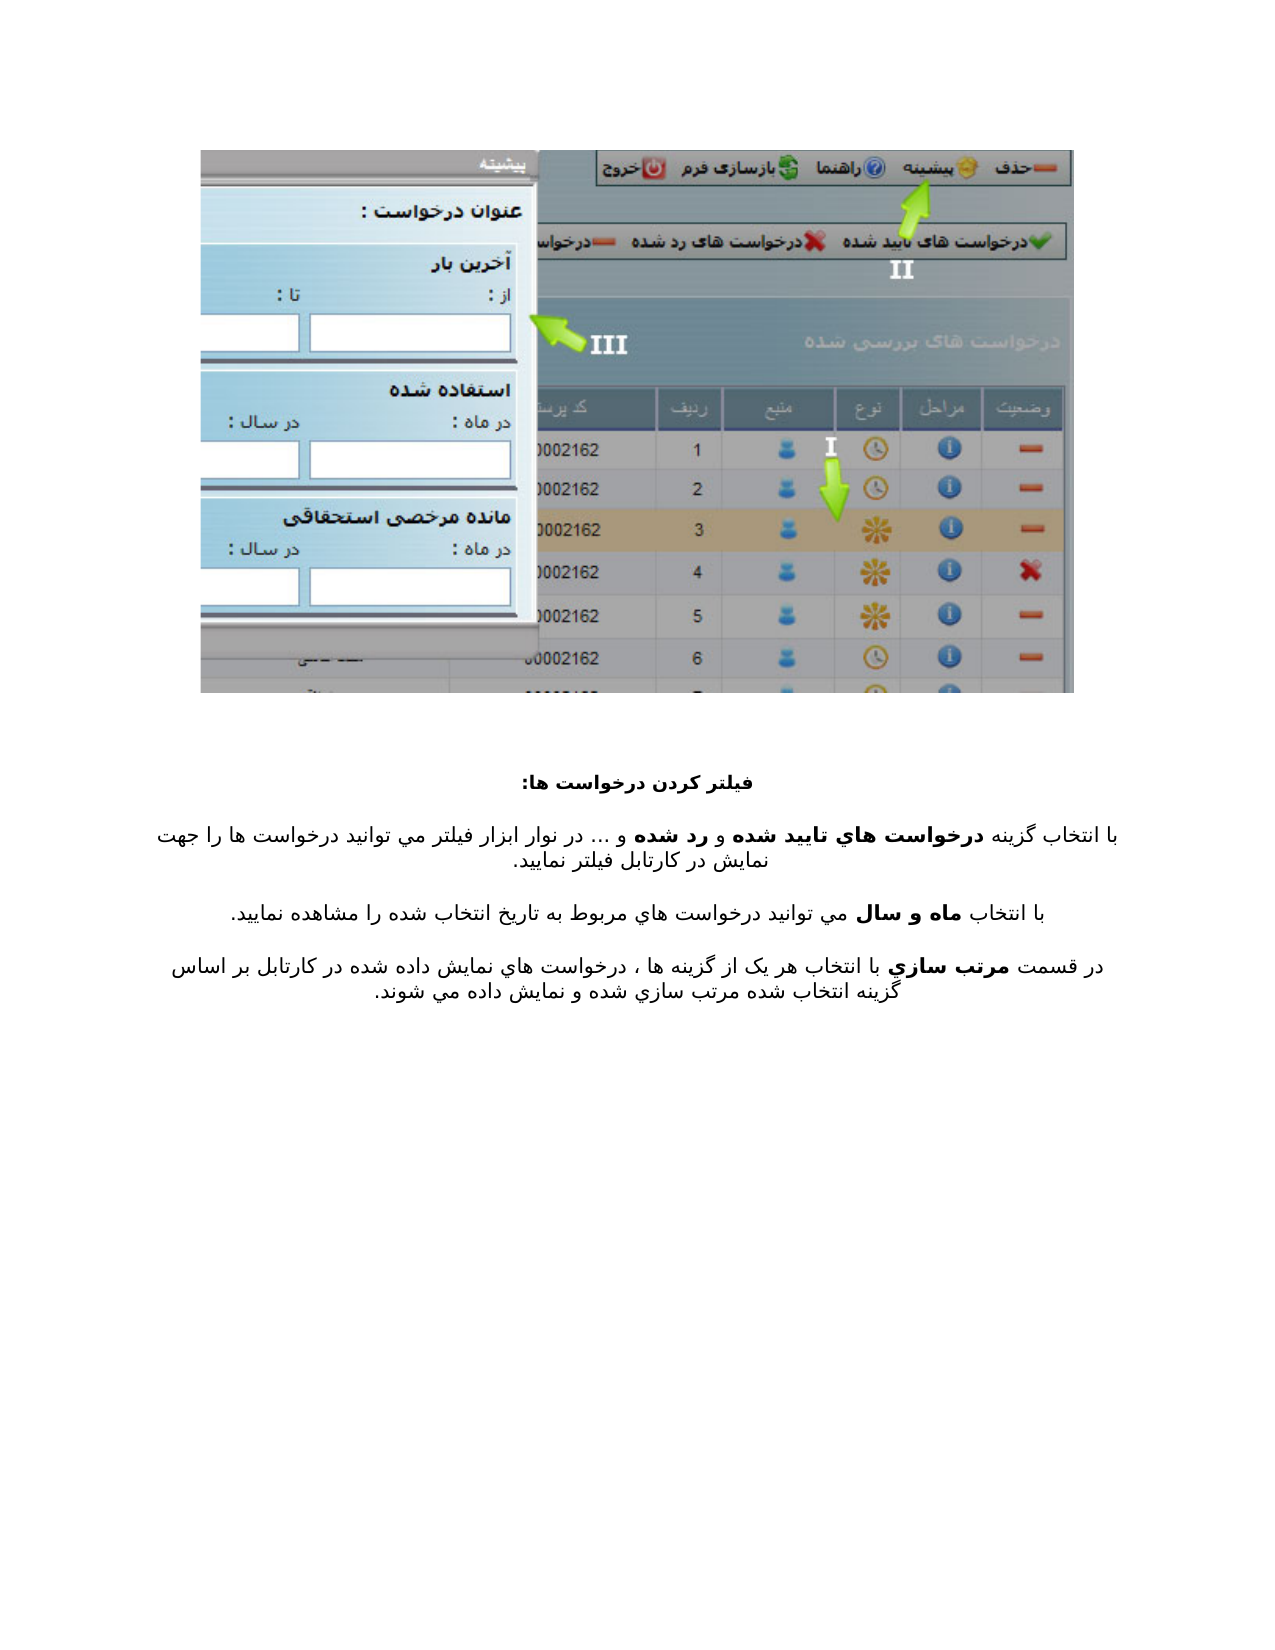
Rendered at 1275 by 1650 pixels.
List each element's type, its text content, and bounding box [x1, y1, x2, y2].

text با انتخاب گزينه درخواست هاي تاييد شده و رد شده و ... در نوار ابزار فيلتر مي توانيد درخواست ها را جهت نمايش در کارتابل فيلتر نماييد. [150, 823, 1125, 872]
text در قسمت مرتب سازي با انتخاب هر يک از گزينه ها ، درخواست هاي نمايش داده شده در کارتابل بر اساس گزينه انتخاب شده مرتب سازي شده و نمايش داده مي شوند. [150, 954, 1125, 1003]
text با انتخاب ماه و سال مي توانيد درخواست هاي مربوط به تاريخ انتخاب شده را مشاهده نماييد. [150, 901, 1125, 925]
text فيلتر کردن درخواست ها: [150, 772, 1125, 794]
picture [200, 150, 1074, 693]
